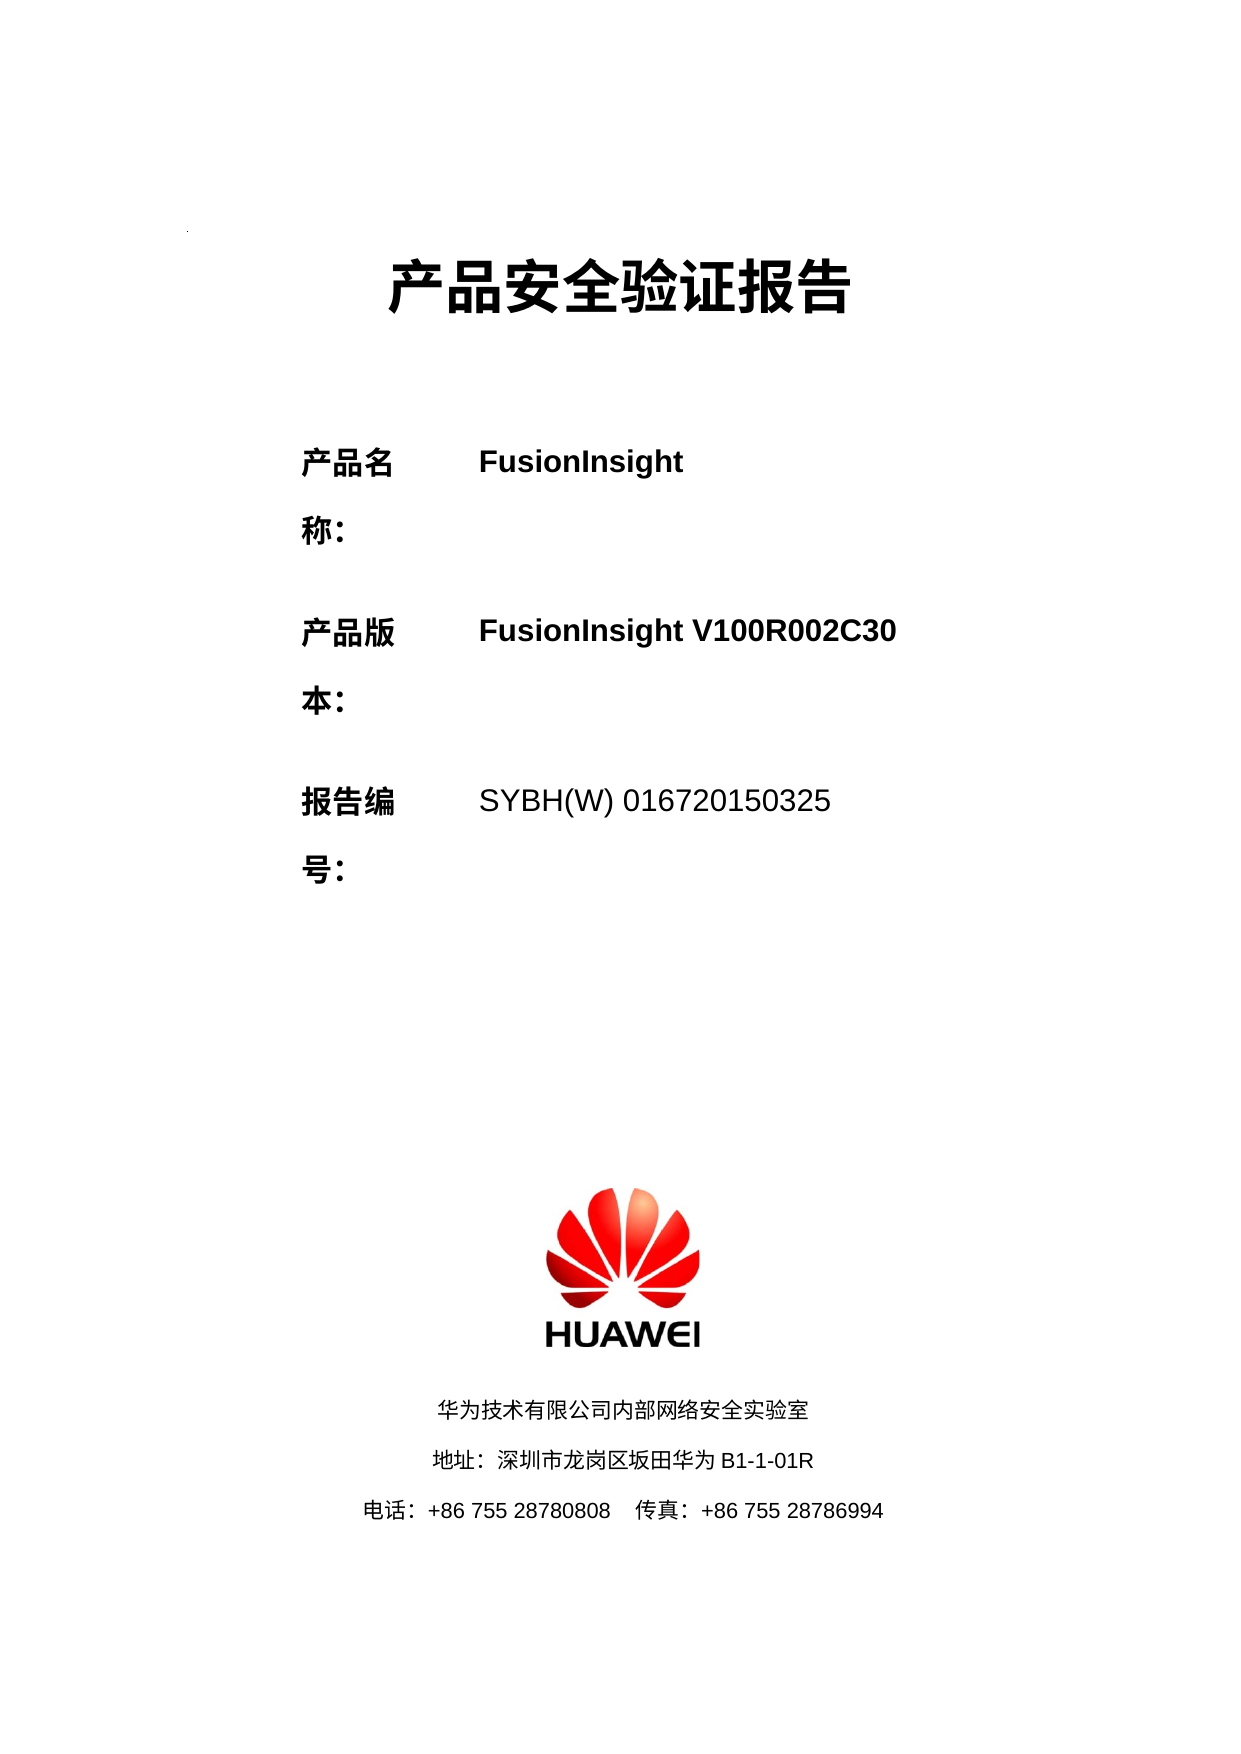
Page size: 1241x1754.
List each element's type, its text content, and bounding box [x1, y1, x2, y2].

picture [546, 1188, 700, 1347]
text 产品安全验证报告 [187, 232, 1053, 334]
table_cell 华为技术有限公司内部网络安全实验室 地址：深圳市龙岗区坂田华为B1-1-01R 电话：+86 755 28780808 传真：+86 755 28786994 版权所有 侵权必究 [187, 1189, 1058, 1538]
table_header [187, 427, 1058, 1189]
